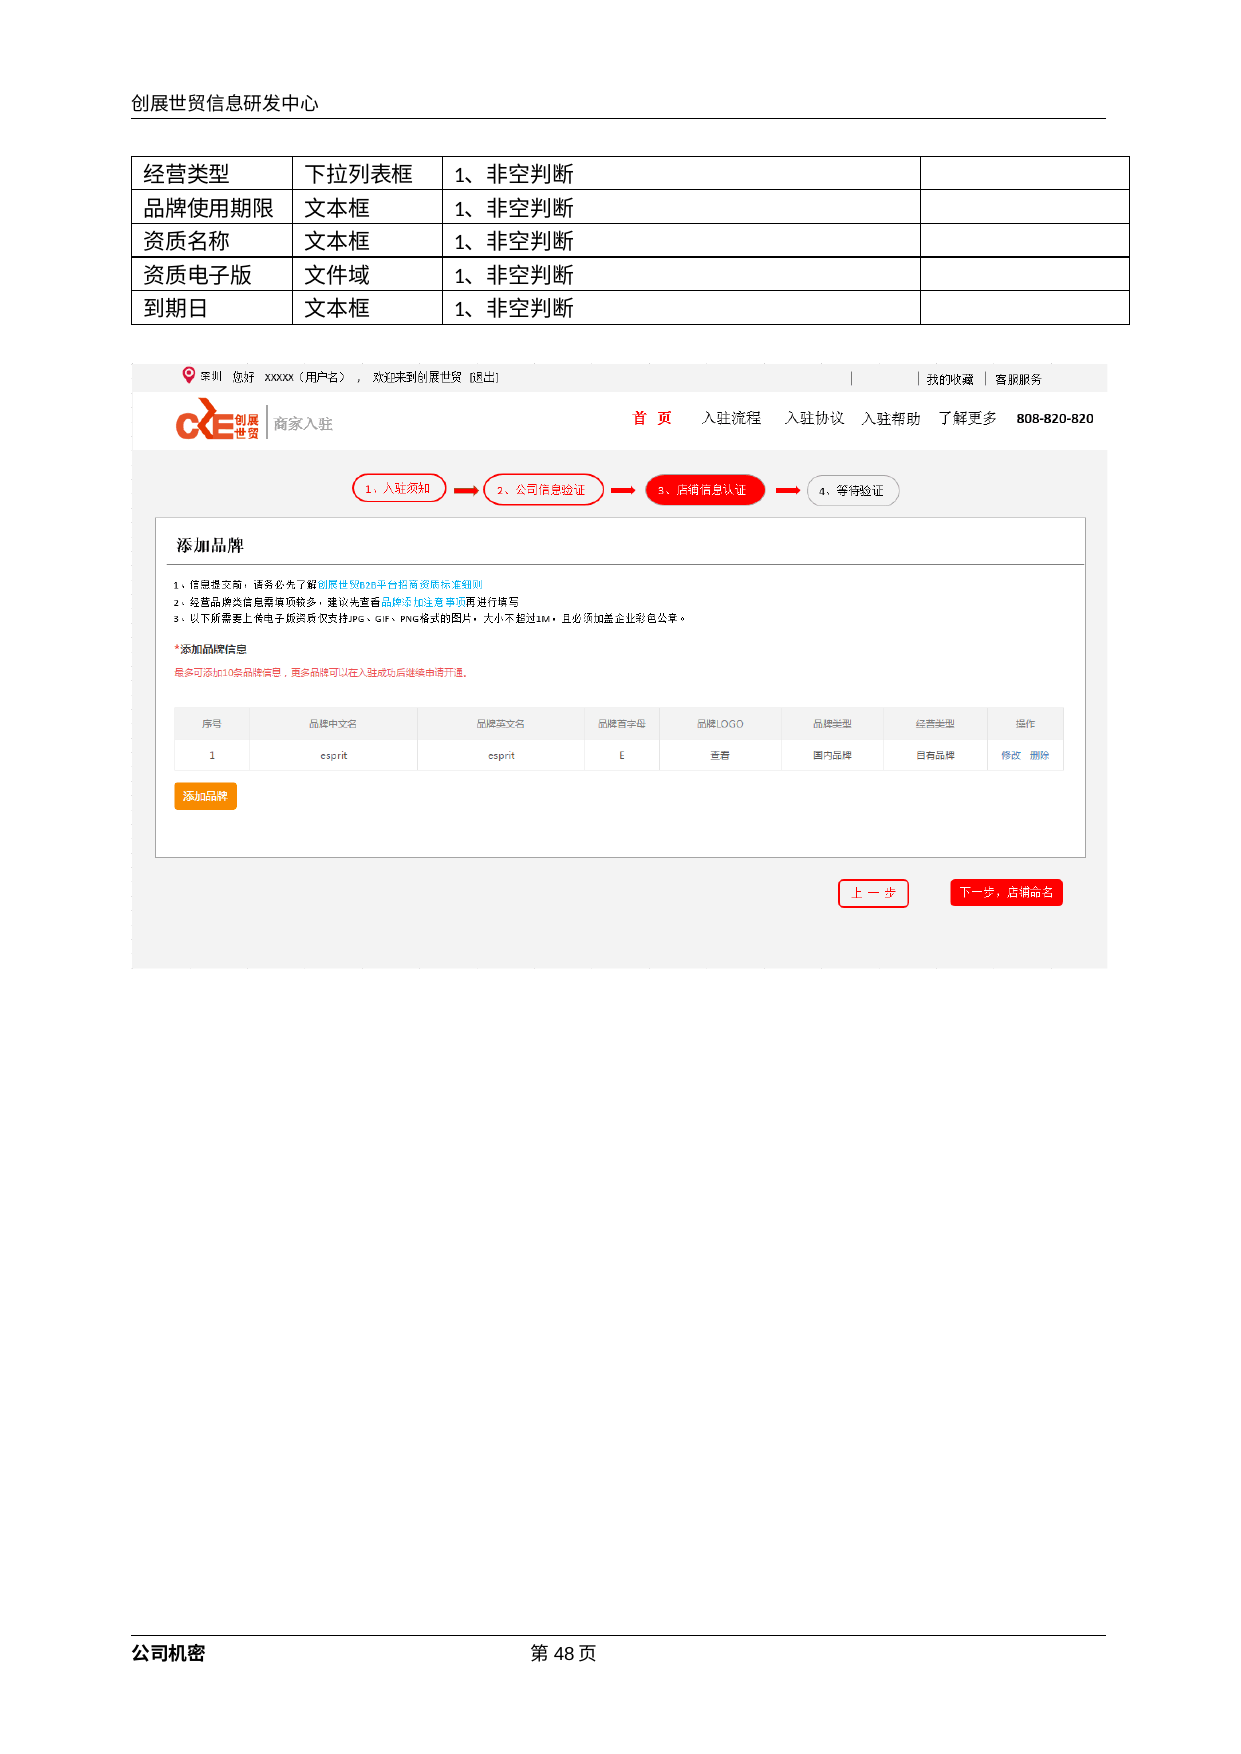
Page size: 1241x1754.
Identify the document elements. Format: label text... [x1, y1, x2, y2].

table_cell 文本框 [293, 224, 442, 256]
table_cell 到期日 [132, 291, 292, 323]
table_cell [921, 258, 1129, 290]
table_cell 下拉列表框 [293, 157, 442, 189]
picture [131, 363, 1108, 969]
table_cell 1、非空判断 [443, 157, 920, 189]
table_cell 1、非空判断 [443, 291, 920, 323]
table_cell 1、非空判断 [443, 224, 920, 256]
table_cell 品牌使用期限 [132, 190, 292, 223]
table_cell 资质电子版 [132, 258, 292, 290]
table_cell 文本框 [293, 190, 442, 223]
table_cell [921, 190, 1129, 223]
table_cell 文本框 [293, 291, 442, 323]
table_cell [921, 157, 1129, 189]
table_cell 资质名称 [132, 224, 292, 256]
table_cell 经营类型 [132, 157, 292, 189]
table_cell [921, 291, 1129, 323]
table_cell 1、非空判断 [443, 190, 920, 223]
table_cell 1、非空判断 [443, 258, 920, 290]
table_cell 文件域 [293, 258, 442, 290]
table_cell [921, 224, 1129, 256]
